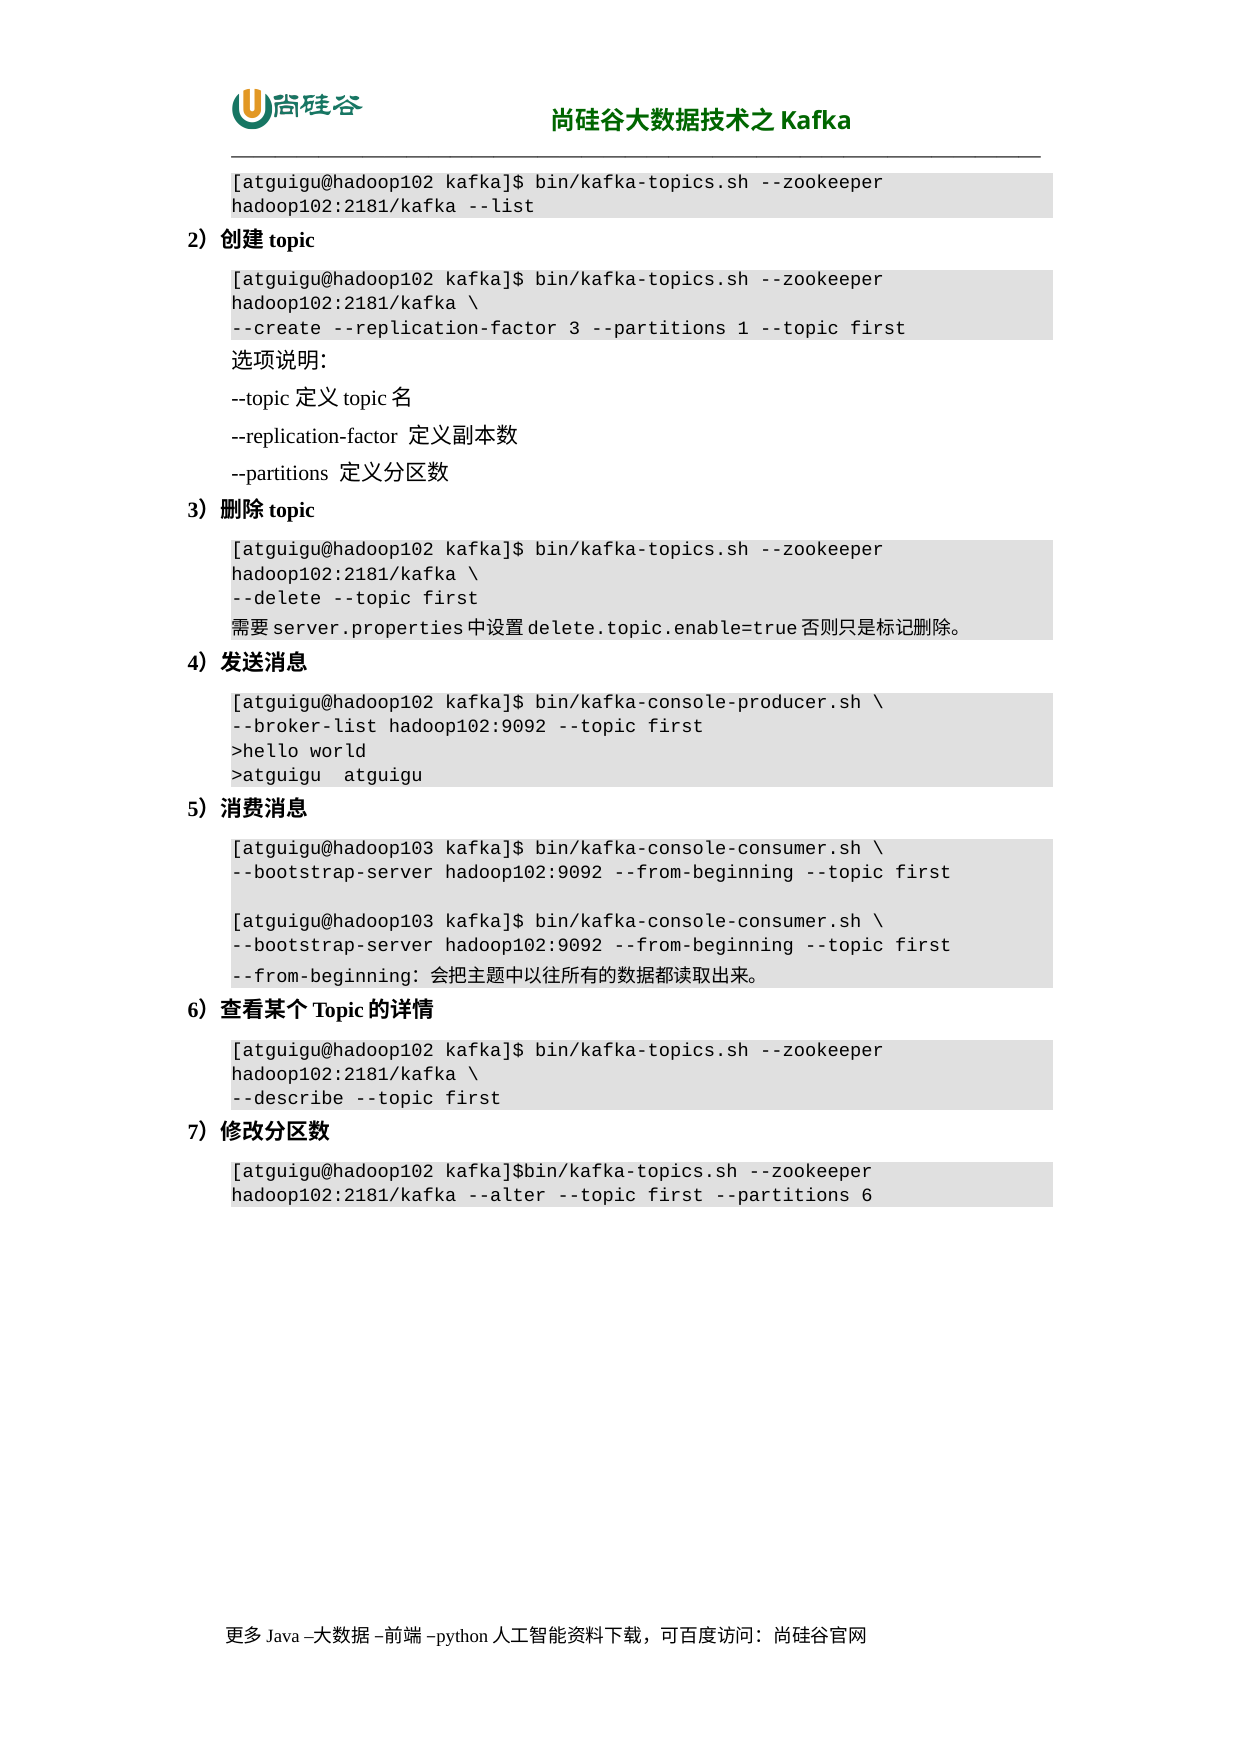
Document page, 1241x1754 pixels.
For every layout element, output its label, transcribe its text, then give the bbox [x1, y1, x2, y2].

list 6）查看某个Topic的详情 [187, 992, 1053, 1024]
text >atguigu atguigu [231, 766, 1053, 787]
list 4）发送消息 [187, 644, 1053, 677]
text 需要server.properties中设置delete.topic.enable=true否则只是标记删除。 [231, 613, 1053, 640]
list 5）消费消息 [187, 790, 1053, 823]
text >hello world [231, 742, 1053, 763]
list 7）修改分区数 [187, 1113, 1053, 1146]
text --broker-list hadoop102:9092 --topic first [231, 717, 1053, 738]
text --bootstrap-server hadoop102:9092 --from-beginning --topic first [231, 936, 1053, 957]
text --create --replication-factor 3 --partitions 1 --topic first [231, 318, 1053, 340]
list 3）删除topic [187, 492, 1053, 524]
text --partitions 定义分区数 [187, 454, 1053, 487]
list 2）创建topic [187, 221, 1053, 254]
text [atguigu@hadoop102 kafka]$bin/kafka-topics.sh --zookeeper hadoop102:2181/kafka --alter --topic first --partitions 6 [231, 1162, 1053, 1207]
text --delete --topic first [231, 589, 1053, 610]
text --bootstrap-server hadoop102:9092 --from-beginning --topic first [231, 863, 1053, 884]
text [atguigu@hadoop102 kafka]$ bin/kafka-topics.sh --zookeeper hadoop102:2181/kafka --list [231, 173, 1053, 218]
text --topic 定义topic名 [187, 380, 1053, 412]
text [atguigu@hadoop103 kafka]$ bin/kafka-console-consumer.sh \ [231, 839, 1053, 860]
text [atguigu@hadoop102 kafka]$ bin/kafka-console-producer.sh \ [231, 693, 1053, 714]
text 选项说明： [187, 343, 1053, 375]
text --describe --topic first [231, 1089, 1053, 1110]
text [atguigu@hadoop102 kafka]$ bin/kafka-topics.sh --zookeeper hadoop102:2181/kafka \ [231, 1040, 1053, 1086]
text [atguigu@hadoop102 kafka]$ bin/kafka-topics.sh --zookeeper hadoop102:2181/kafka \ [231, 540, 1053, 586]
text [atguigu@hadoop102 kafka]$ bin/kafka-topics.sh --zookeeper hadoop102:2181/kafka \ [231, 270, 1053, 315]
text --replication-factor 定义副本数 [187, 417, 1053, 450]
text [atguigu@hadoop103 kafka]$ bin/kafka-console-consumer.sh \ [231, 912, 1053, 933]
text --from-beginning：会把主题中以往所有的数据都读取出来。 [231, 961, 1053, 988]
